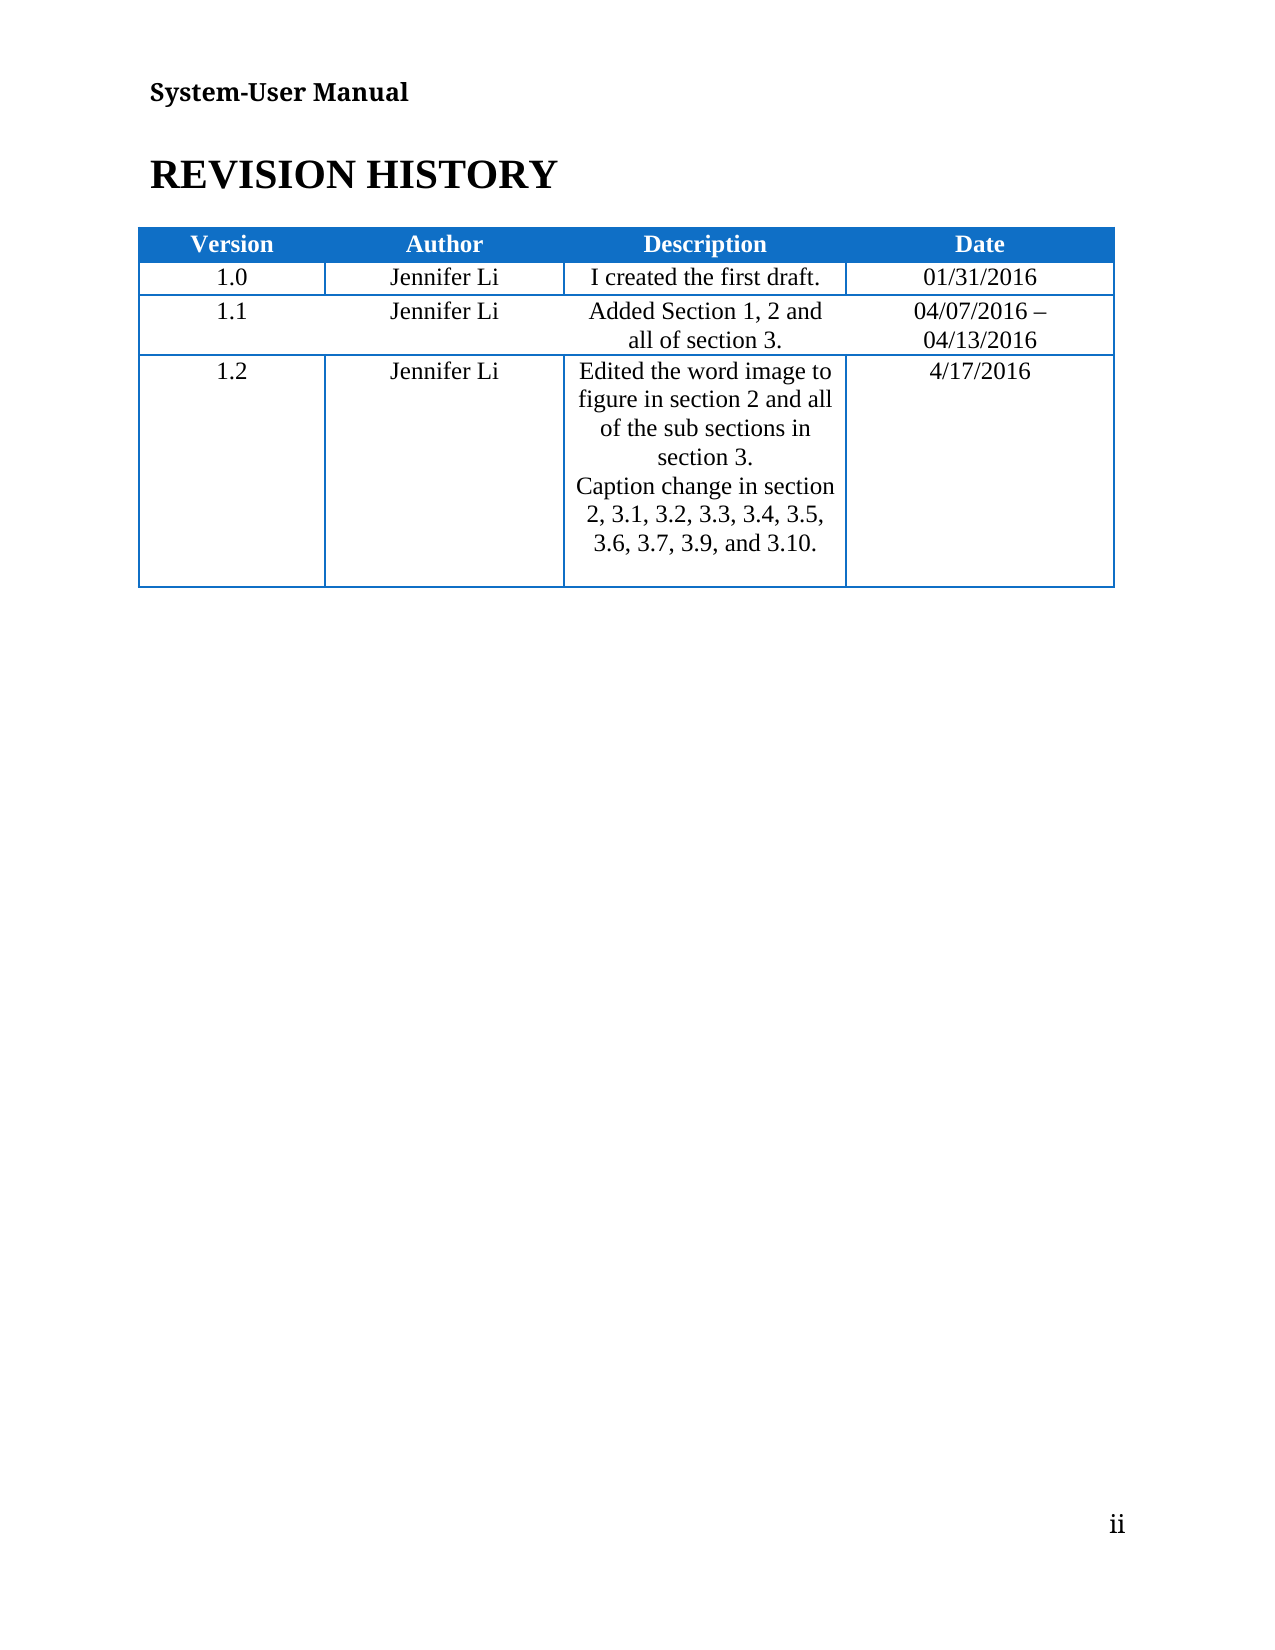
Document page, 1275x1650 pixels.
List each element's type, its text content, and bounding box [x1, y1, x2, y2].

table_header Version [140, 229, 325, 260]
table_cell 1.1 [140, 296, 325, 354]
table_cell Edited the word image to figure in section 2 and all of the sub sections in section 3. Caption change in section 2, 3.1, 3.2, 3.3, 3.4, 3.5, 3.6, 3.7, 3.9, and 3.10. [565, 356, 845, 586]
table_cell Added Section 1, 2 and all of section 3. [564, 296, 846, 354]
table_cell 1.0 [140, 263, 324, 294]
table_header Description [564, 229, 846, 260]
table_header Author [325, 229, 564, 260]
table_cell I created the first draft. [565, 263, 845, 294]
table_cell 4/17/2016 [847, 356, 1113, 586]
table_cell 1.2 [140, 356, 324, 586]
table_cell Jennifer Li [326, 356, 563, 586]
table_cell 04/07/2016 – 04/13/2016 [846, 296, 1113, 354]
text REVISION HISTORY [150, 150, 1125, 198]
table_cell 01/31/2016 [847, 263, 1113, 294]
table_cell Jennifer Li [326, 263, 563, 294]
table_cell Jennifer Li [325, 296, 564, 354]
table_header Date [846, 229, 1113, 260]
